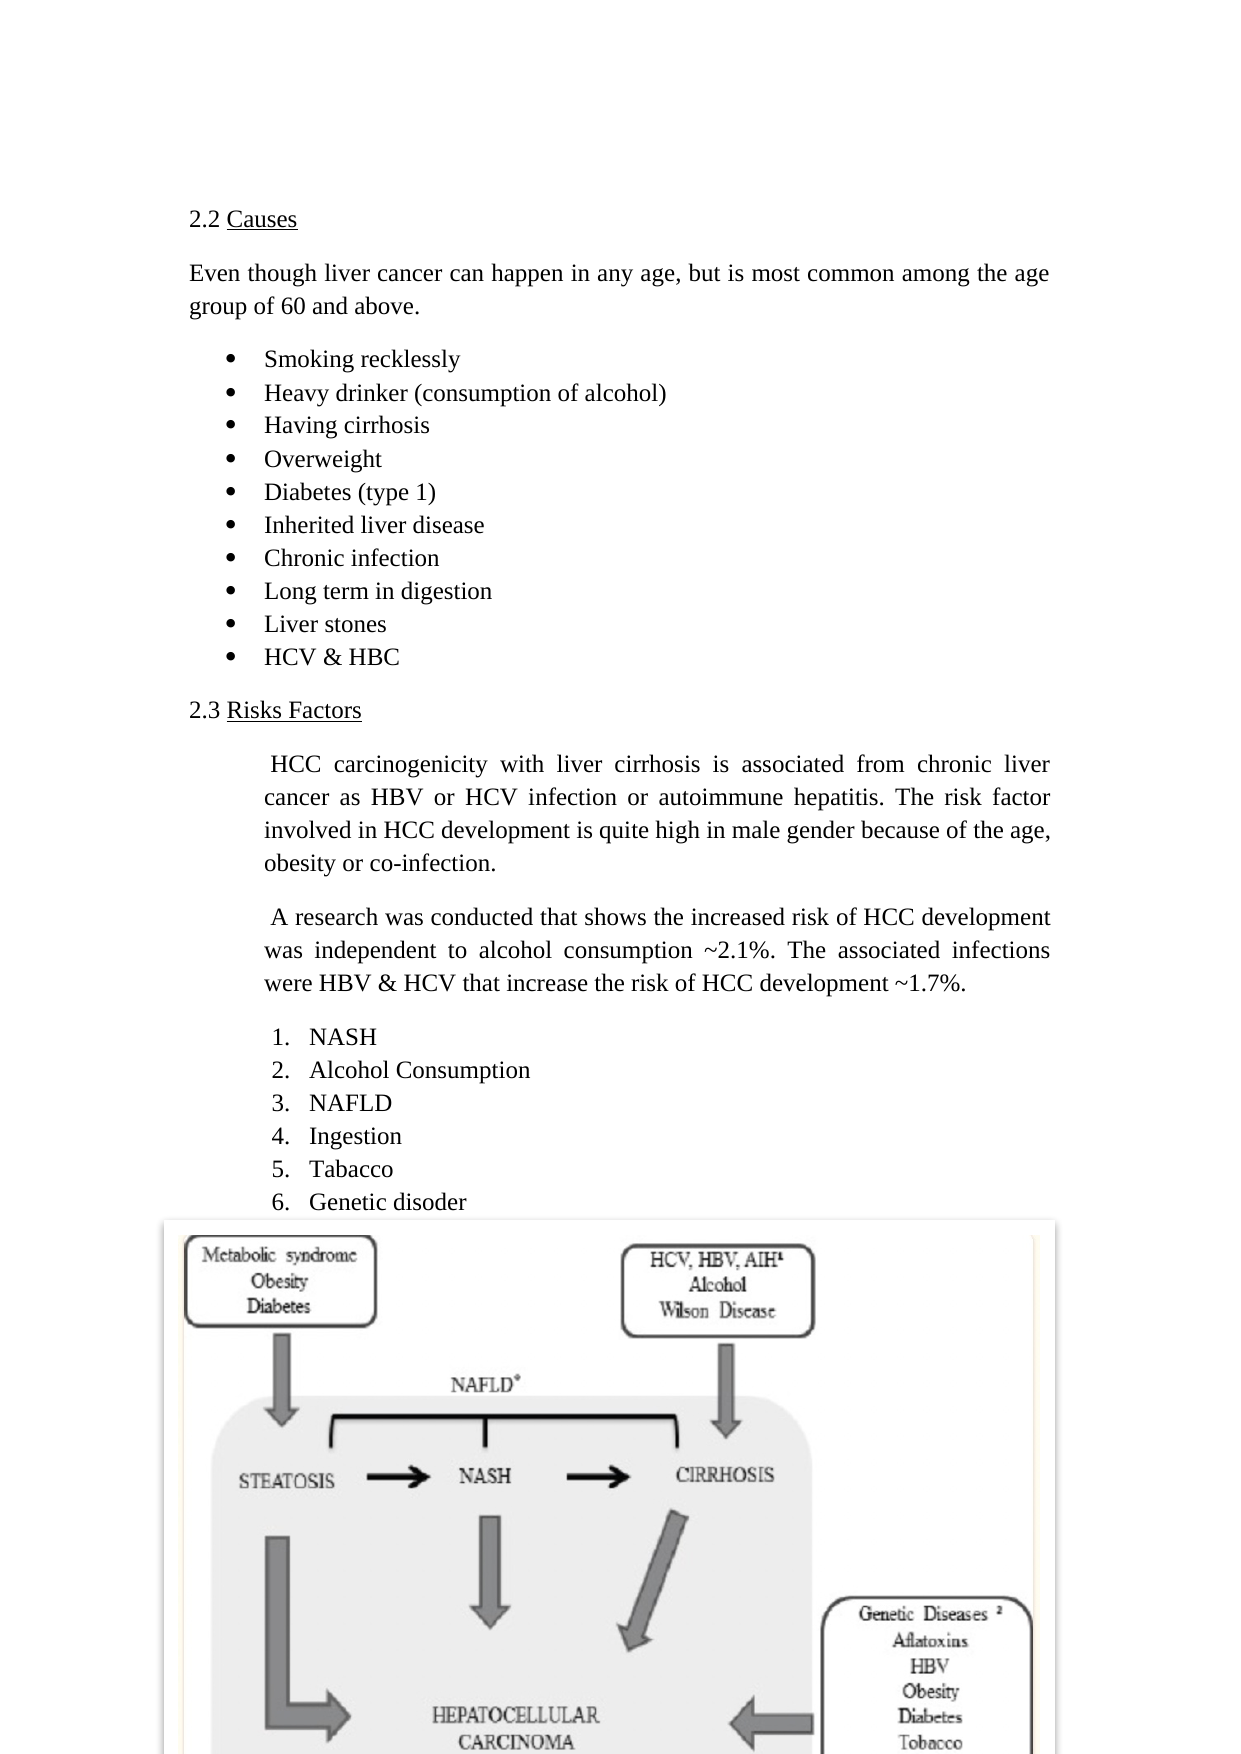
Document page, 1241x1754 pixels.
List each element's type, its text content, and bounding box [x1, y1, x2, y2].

list NASH [271, 1022, 1051, 1051]
list Tabacco [271, 1154, 1051, 1183]
text Even though liver cancer can happen in any age, but is most common among the age group of 60 and above. [189, 258, 1051, 319]
list Overweight [226, 444, 1051, 472]
list Liver stones [226, 609, 1051, 637]
list Long term in digestion [226, 576, 1051, 604]
text A research was conducted that shows the increased risk of HCC development was independent to alcohol consumption ~2.1%. The associated infections were HBV & HCV that increase the risk of HCC development ~1.7%. [264, 902, 1051, 997]
list HCV & HBC [226, 642, 1051, 671]
list NAFLD [271, 1088, 1051, 1117]
list Heavy drinker (consumption of alcohol) [226, 378, 1051, 406]
list Alcohol Consumption [271, 1055, 1051, 1084]
list Smoking recklessly [226, 344, 1051, 373]
list Inherited liver disease [226, 510, 1051, 538]
list Chronic infection [226, 543, 1051, 571]
list Diabetes (type 1) [226, 477, 1051, 505]
text 2.3 Risks Factors [189, 696, 1051, 724]
list Ingestion [271, 1121, 1051, 1150]
picture [178, 1235, 1040, 1754]
list Genetic disoder [271, 1187, 1051, 1216]
text HCC carcinogenicity with liver cirrhosis is associated from chronic liver cancer as HBV or HCV infection or autoimmune hepatitis. The risk factor involved in HCC development is quite high in male gender because of the age, obesity or co-infection. [264, 749, 1051, 877]
list Having cirrhosis [226, 411, 1051, 439]
text 2.2 Causes [189, 204, 1051, 233]
